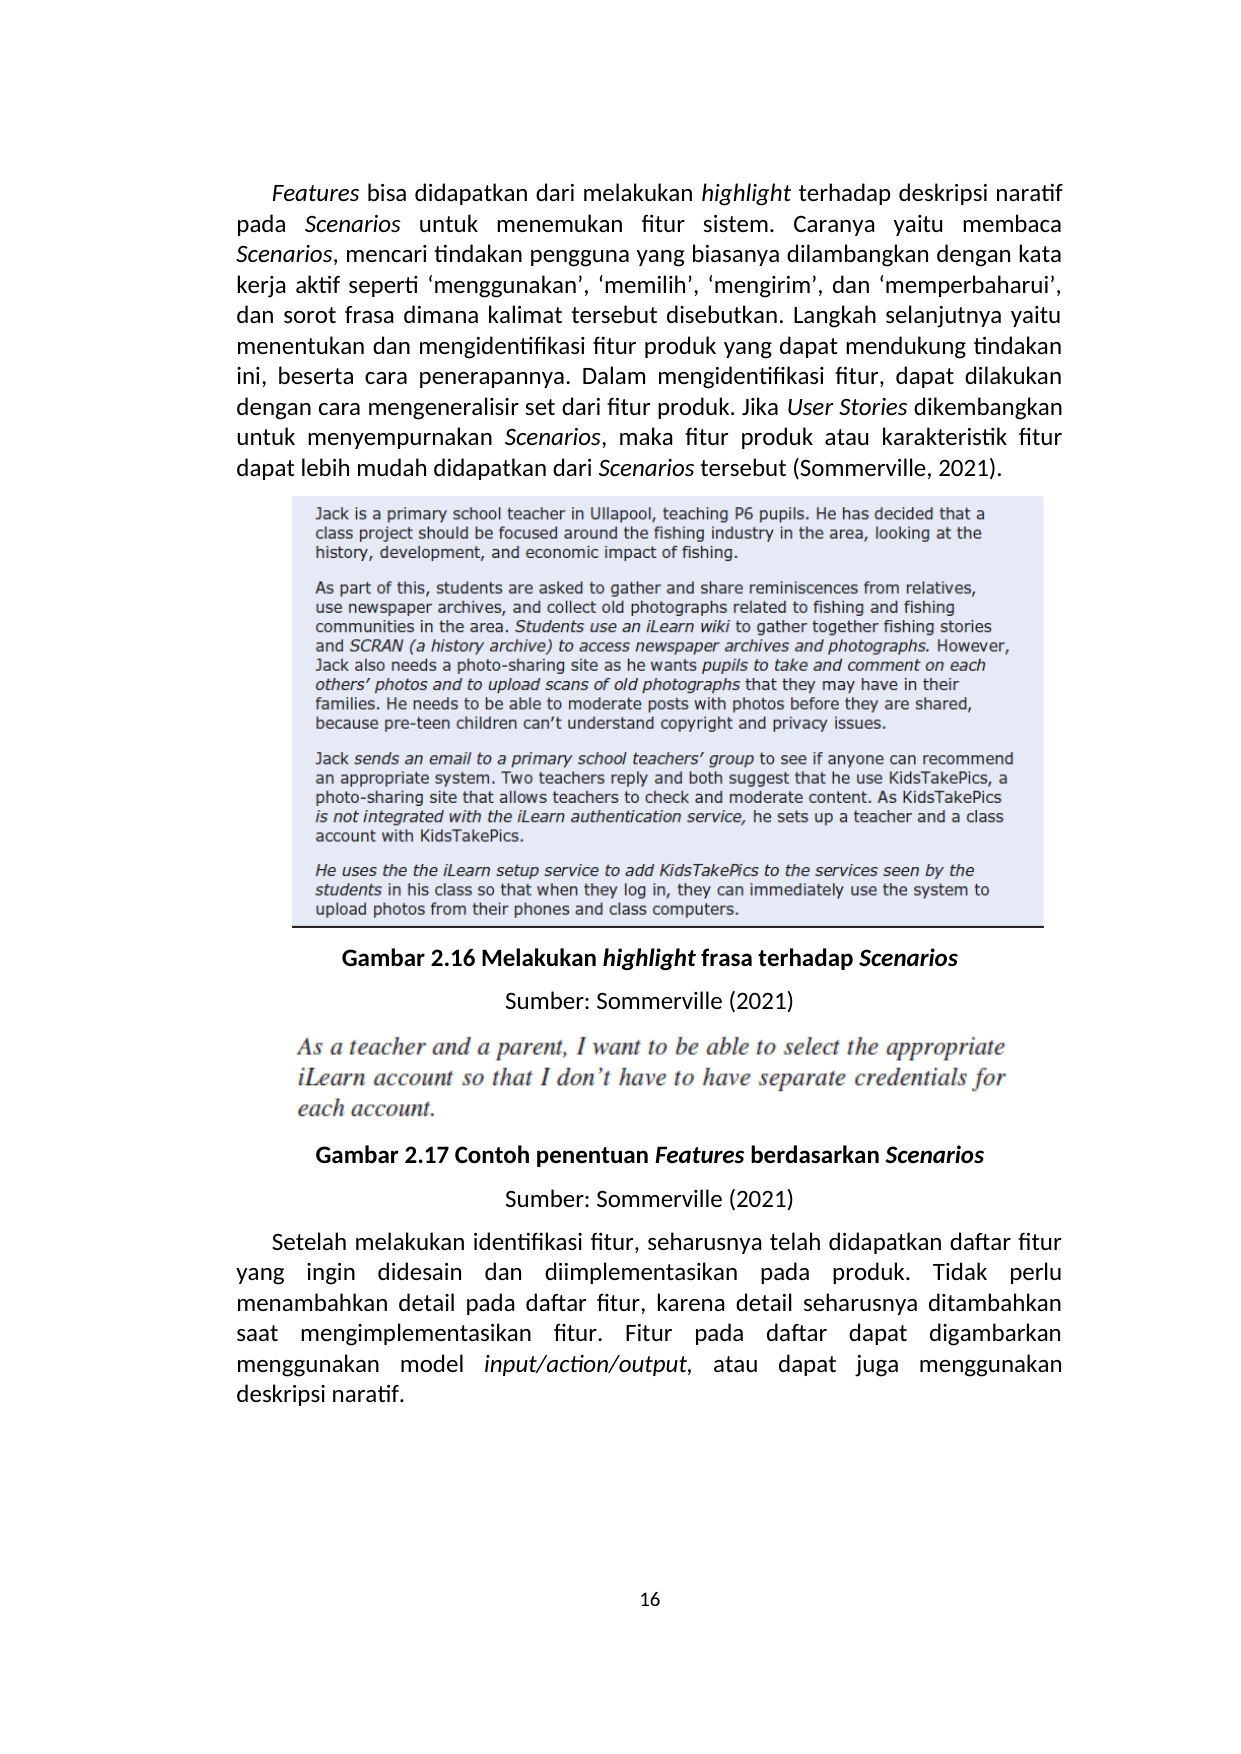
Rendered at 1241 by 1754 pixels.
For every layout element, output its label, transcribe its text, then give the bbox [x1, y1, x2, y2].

text Features bisa didapatkan dari melakukan highlight terhadap deskripsi naratif pada Scenarios untuk menemukan fitur sistem. Caranya yaitu membaca Scenarios, mencari tindakan pengguna yang biasanya dilambangkan dengan kata kerja aktif seperti ‘menggunakan’, ‘memilih’, ‘mengirim’, dan ‘memperbaharui’, dan sorot frasa dimana kalimat tersebut disebutkan. Langkah selanjutnya yaitu menentukan dan mengidentifikasi fitur produk yang dapat mendukung tindakan ini, beserta cara penerapannya. Dalam mengidentifikasi fitur, dapat dilakukan dengan cara mengeneralisir set dari fitur produk. Jika User Stories dikembangkan untuk menyempurnakan Scenarios, maka fitur produk atau karakteristik fitur dapat lebih mudah didapatkan dari Scenarios tersebut (Sommerville, 2021). [236, 177, 1063, 482]
text Sumber: Sommerville (2021) [236, 985, 1063, 1015]
picture [286, 1027, 1013, 1128]
text Gambar 2.17 Contoh penentuan Features berdasarkan Scenarios [236, 1140, 1063, 1170]
picture [288, 495, 1047, 930]
text Gambar 2.16 Melakukan highlight frasa terhadap Scenarios [236, 942, 1063, 972]
text Setelah melakukan identifikasi fitur, seharusnya telah didapatkan daftar fitur yang ingin didesain dan diimplementasikan pada produk. Tidak perlu menambahkan detail pada daftar fitur, karena detail seharusnya ditambahkan saat mengimplementasikan fitur. Fitur pada daftar dapat digambarkan menggunakan model input/action/output, atau dapat juga menggunakan deskripsi naratif. [236, 1226, 1063, 1409]
text Sumber: Sommerville (2021) [236, 1183, 1063, 1213]
